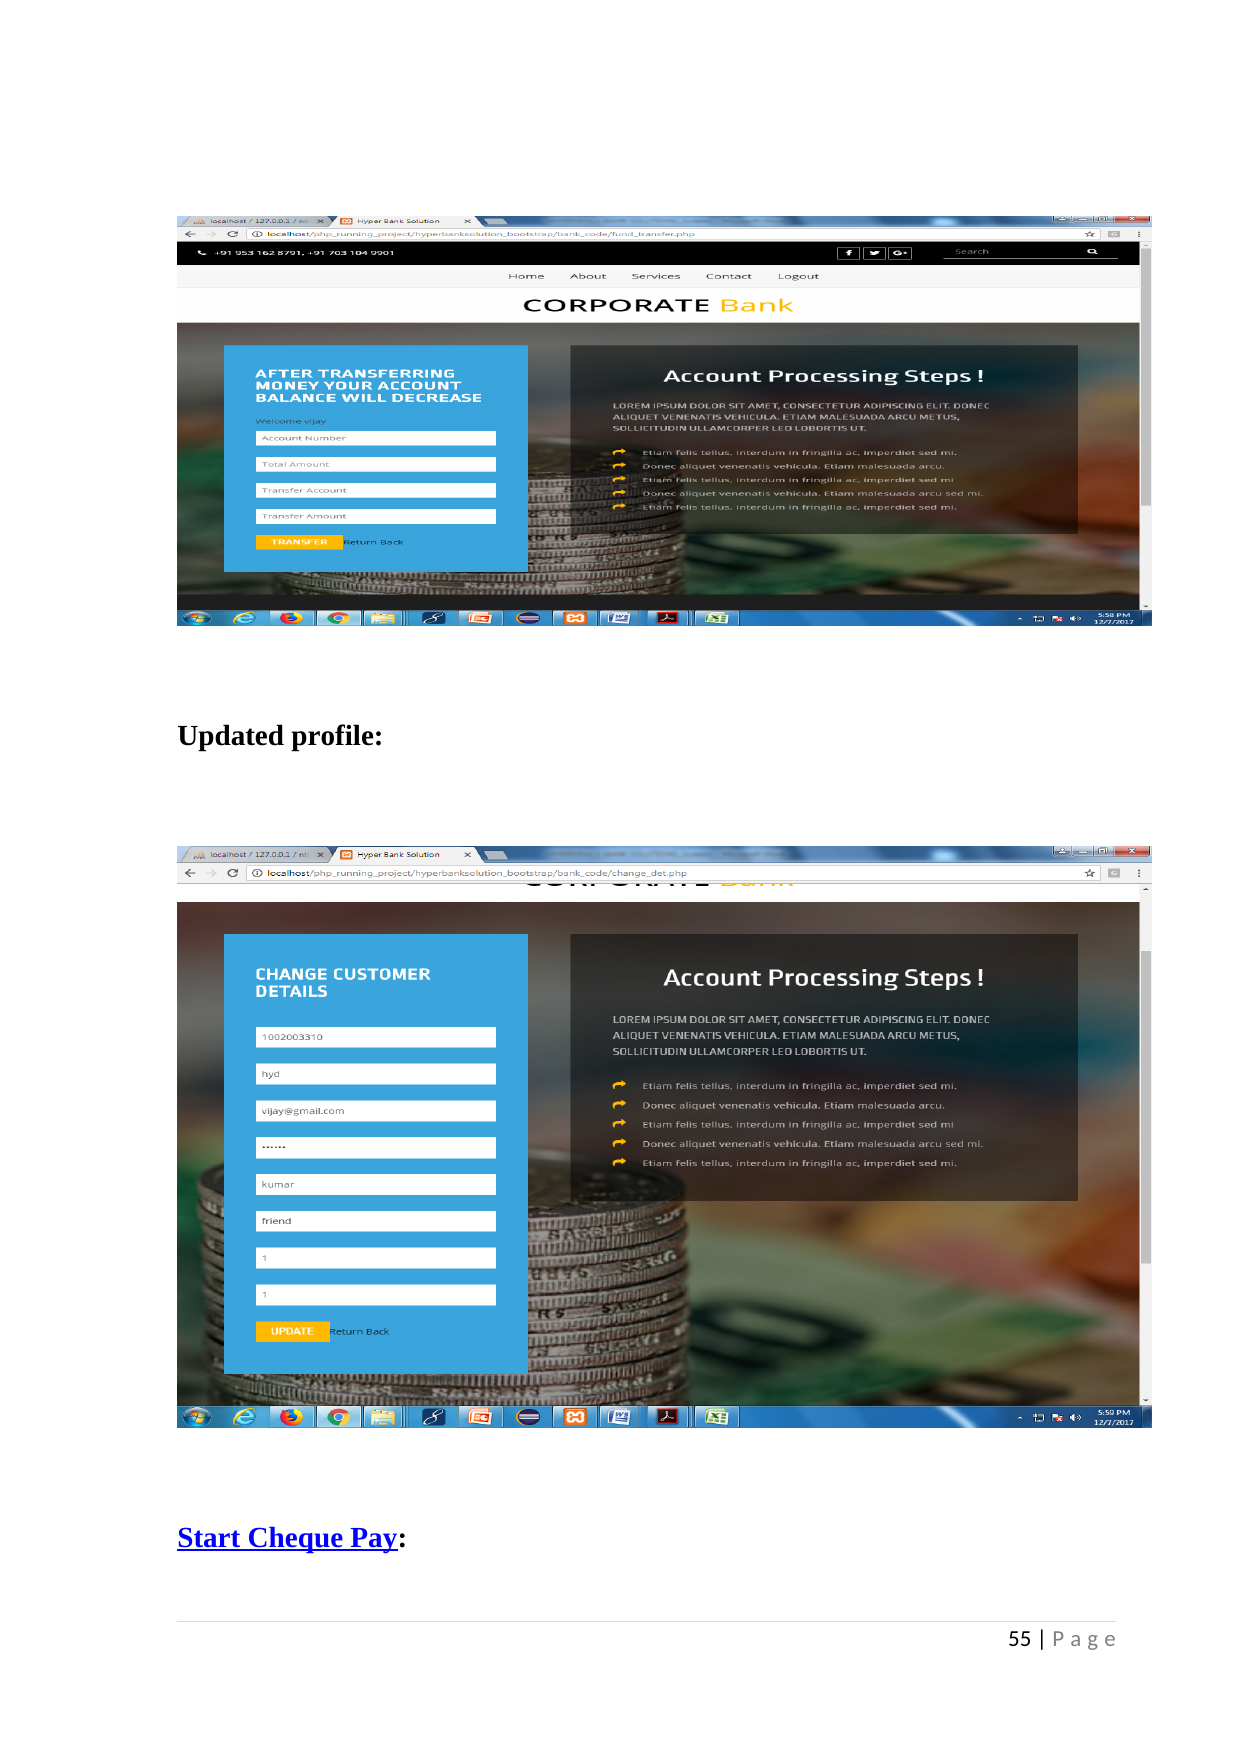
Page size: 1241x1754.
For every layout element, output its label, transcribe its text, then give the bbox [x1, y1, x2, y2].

text Start Cheque Pay: [177, 1520, 1116, 1554]
picture [177, 216, 1152, 626]
picture [177, 846, 1152, 1428]
text Updated profile: [177, 718, 1116, 751]
